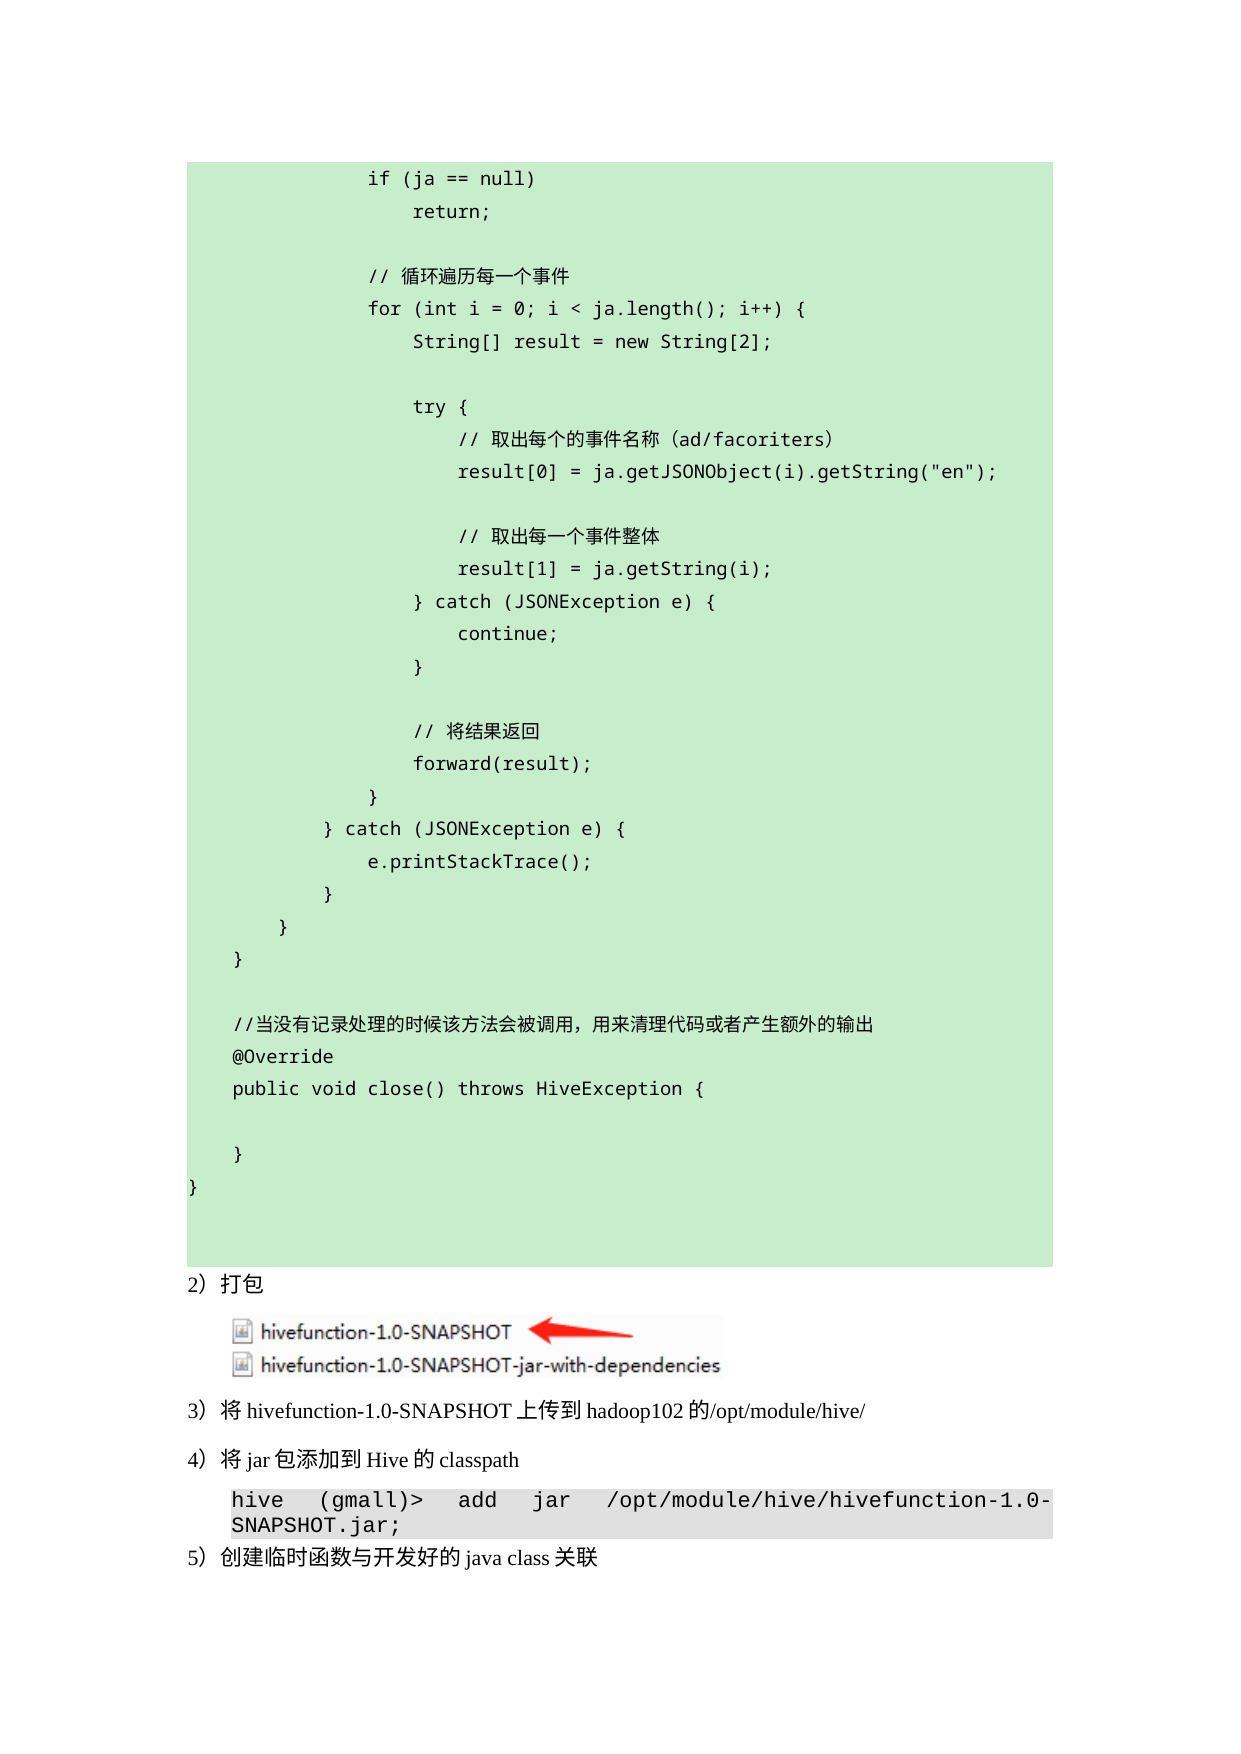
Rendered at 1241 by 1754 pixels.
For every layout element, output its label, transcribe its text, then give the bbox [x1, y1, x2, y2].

text if (ja == null) [187, 162, 1053, 194]
text } [187, 877, 1053, 909]
text // 取出每一个事件整体 [187, 519, 1053, 552]
text forward(result); [187, 747, 1053, 779]
text for (int i = 0; i < ja.length(); i++) { [187, 292, 1053, 324]
text } catch (JSONException e) { [187, 812, 1053, 844]
picture [231, 1315, 724, 1379]
text result[1] = ja.getString(i); [187, 552, 1053, 584]
text e.printStackTrace(); [187, 844, 1053, 877]
text } [187, 942, 1053, 974]
text result[0] = ja.getJSONObject(i).getString("en"); [187, 454, 1053, 487]
text String[] result = new String[2]; [187, 324, 1053, 357]
text // 将结果返回 [187, 714, 1053, 747]
text 2）打包 [187, 1267, 1053, 1299]
text return; [187, 194, 1053, 227]
text public void close() throws HiveException { [187, 1072, 1053, 1104]
text try { [187, 389, 1053, 422]
text } [187, 1137, 1053, 1169]
text } [187, 779, 1053, 812]
text hive (gmall)> add jar /opt/module/hive/hivefunction-1.0-SNAPSHOT.jar; [231, 1489, 1053, 1539]
text // 循环遍历每一个事件 [187, 259, 1053, 292]
text } [187, 1169, 1053, 1202]
text continue; [187, 617, 1053, 649]
text } [187, 909, 1053, 942]
text 3）将hivefunction-1.0-SNAPSHOT上传到hadoop102的/opt/module/hive/ [187, 1393, 1053, 1425]
text @Override [187, 1039, 1053, 1072]
text 4）将jar包添加到Hive的classpath [187, 1441, 1053, 1474]
text // 取出每个的事件名称（ad/facoriters） [187, 422, 1053, 454]
text } [187, 649, 1053, 682]
text 5）创建临时函数与开发好的java class关联 [187, 1539, 1053, 1572]
text } catch (JSONException e) { [187, 584, 1053, 617]
text //当没有记录处理的时候该方法会被调用，用来清理代码或者产生额外的输出 [187, 1007, 1053, 1039]
